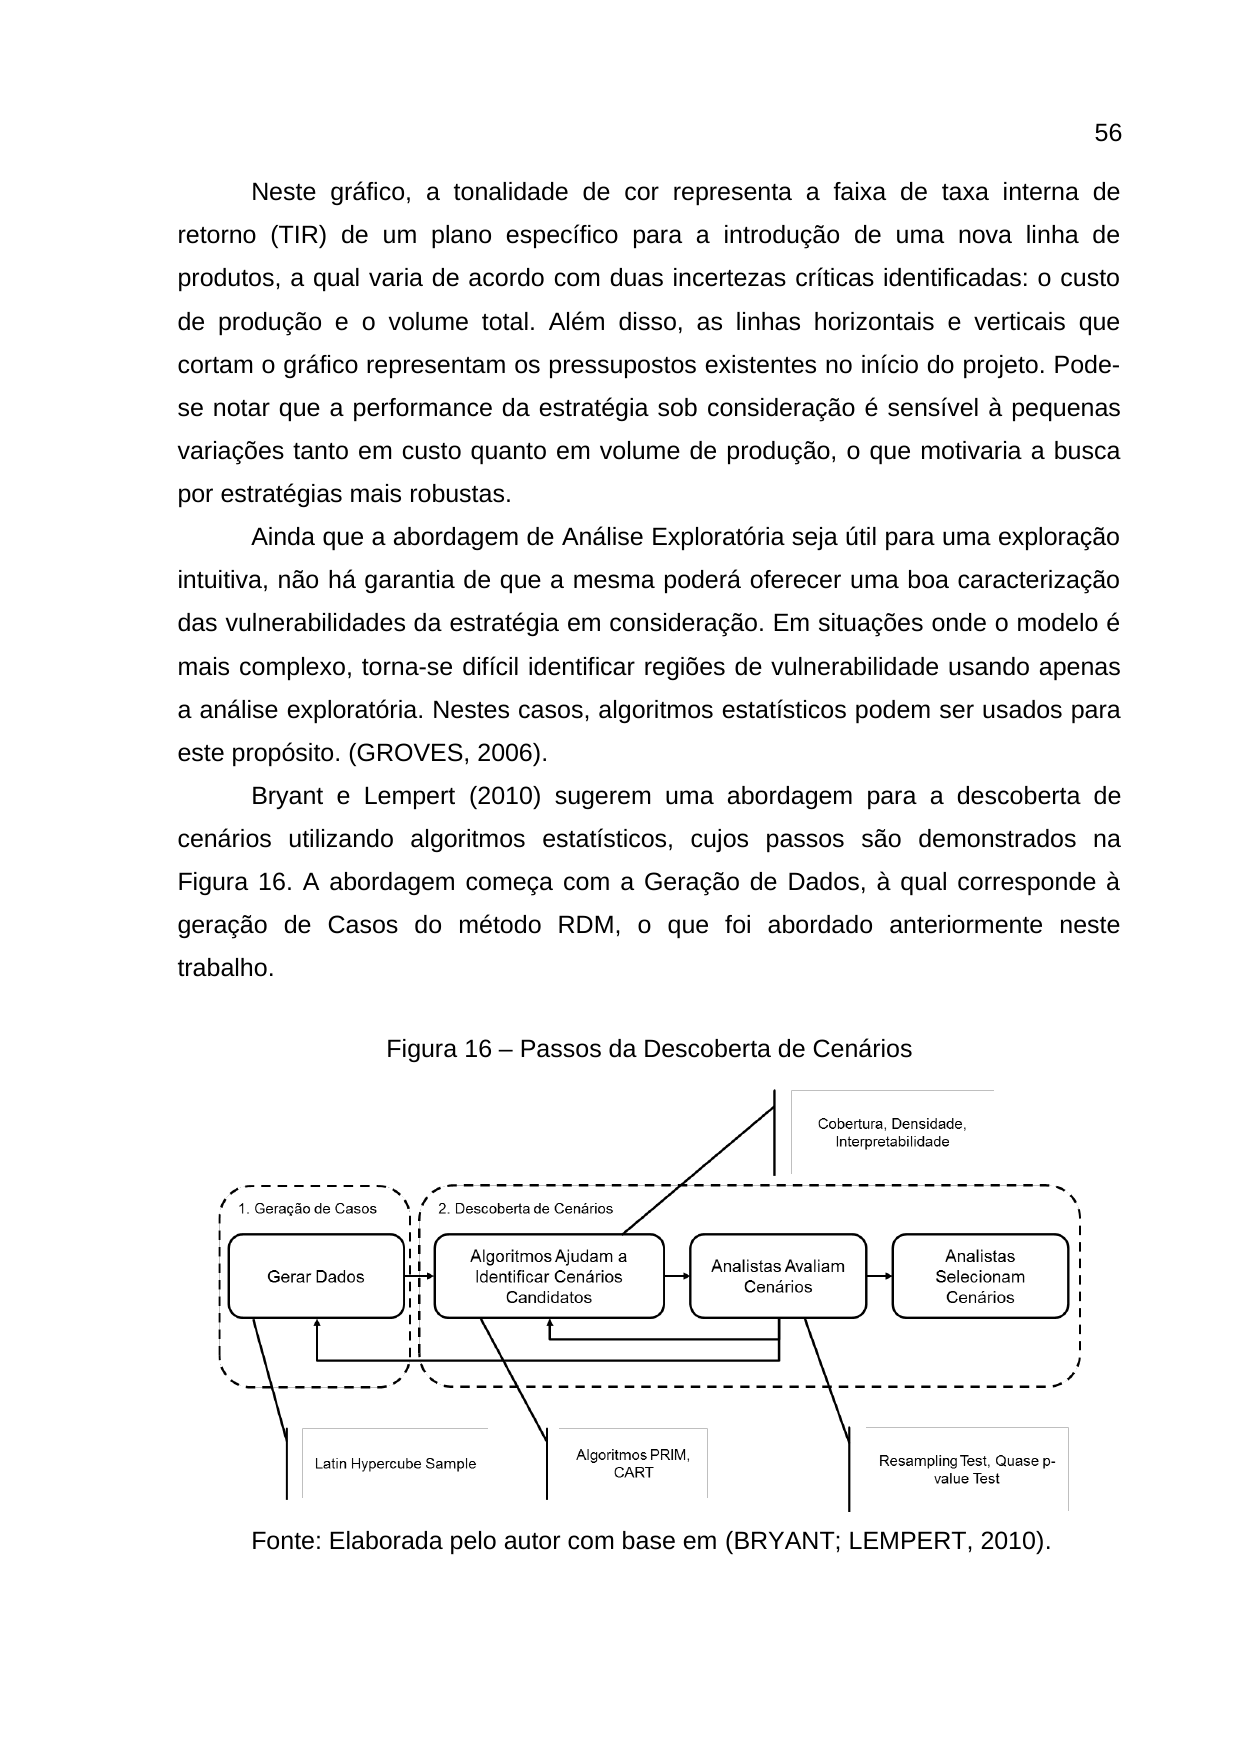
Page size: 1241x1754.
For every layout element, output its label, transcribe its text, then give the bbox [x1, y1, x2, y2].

text Bryant e Lempert (2010) sugerem uma abordagem para a descoberta de cenários utilizando algoritmos estatísticos, cujos passos são demonstrados na Figura 16. A abordagem começa com a Geração de Dados, à qual corresponde à geração de Casos do método RDM, o que foi abordado anteriormente neste trabalho. [177, 781, 1122, 982]
text Ainda que a abordagem de Análise Exploratória seja útil para uma exploração intuitiva, não há garantia de que a mesma poderá oferecer uma boa caracterização das vulnerabilidades da estratégia em consideração. Em situações onde o modelo é mais complexo, torna-se difícil identificar regiões de vulnerabilidade usando apenas a análise exploratória. Nestes casos, algoritmos estatísticos podem ser usados para este propósito. (GROVES, 2006). [177, 522, 1122, 767]
picture [218, 1089, 1081, 1512]
text Fonte: Elaborada pelo autor com base em (BRYANT; LEMPERT, 2010). [177, 1526, 1122, 1555]
text Neste gráfico, a tonalidade de cor representa a faixa de taxa interna de retorno (TIR) de um plano específico para a introdução de uma nova linha de produtos, a qual varia de acordo com duas incertezas críticas identificadas: o custo de produção e o volume total. Além disso, as linhas horizontais e verticais que cortam o gráfico representam os pressupostos existentes no início do projeto. Pode-se notar que a performance da estratégia sob consideração é sensível à pequenas variações tanto em custo quanto em volume de produção, o que motivaria a busca por estratégias mais robustas. [177, 177, 1122, 508]
